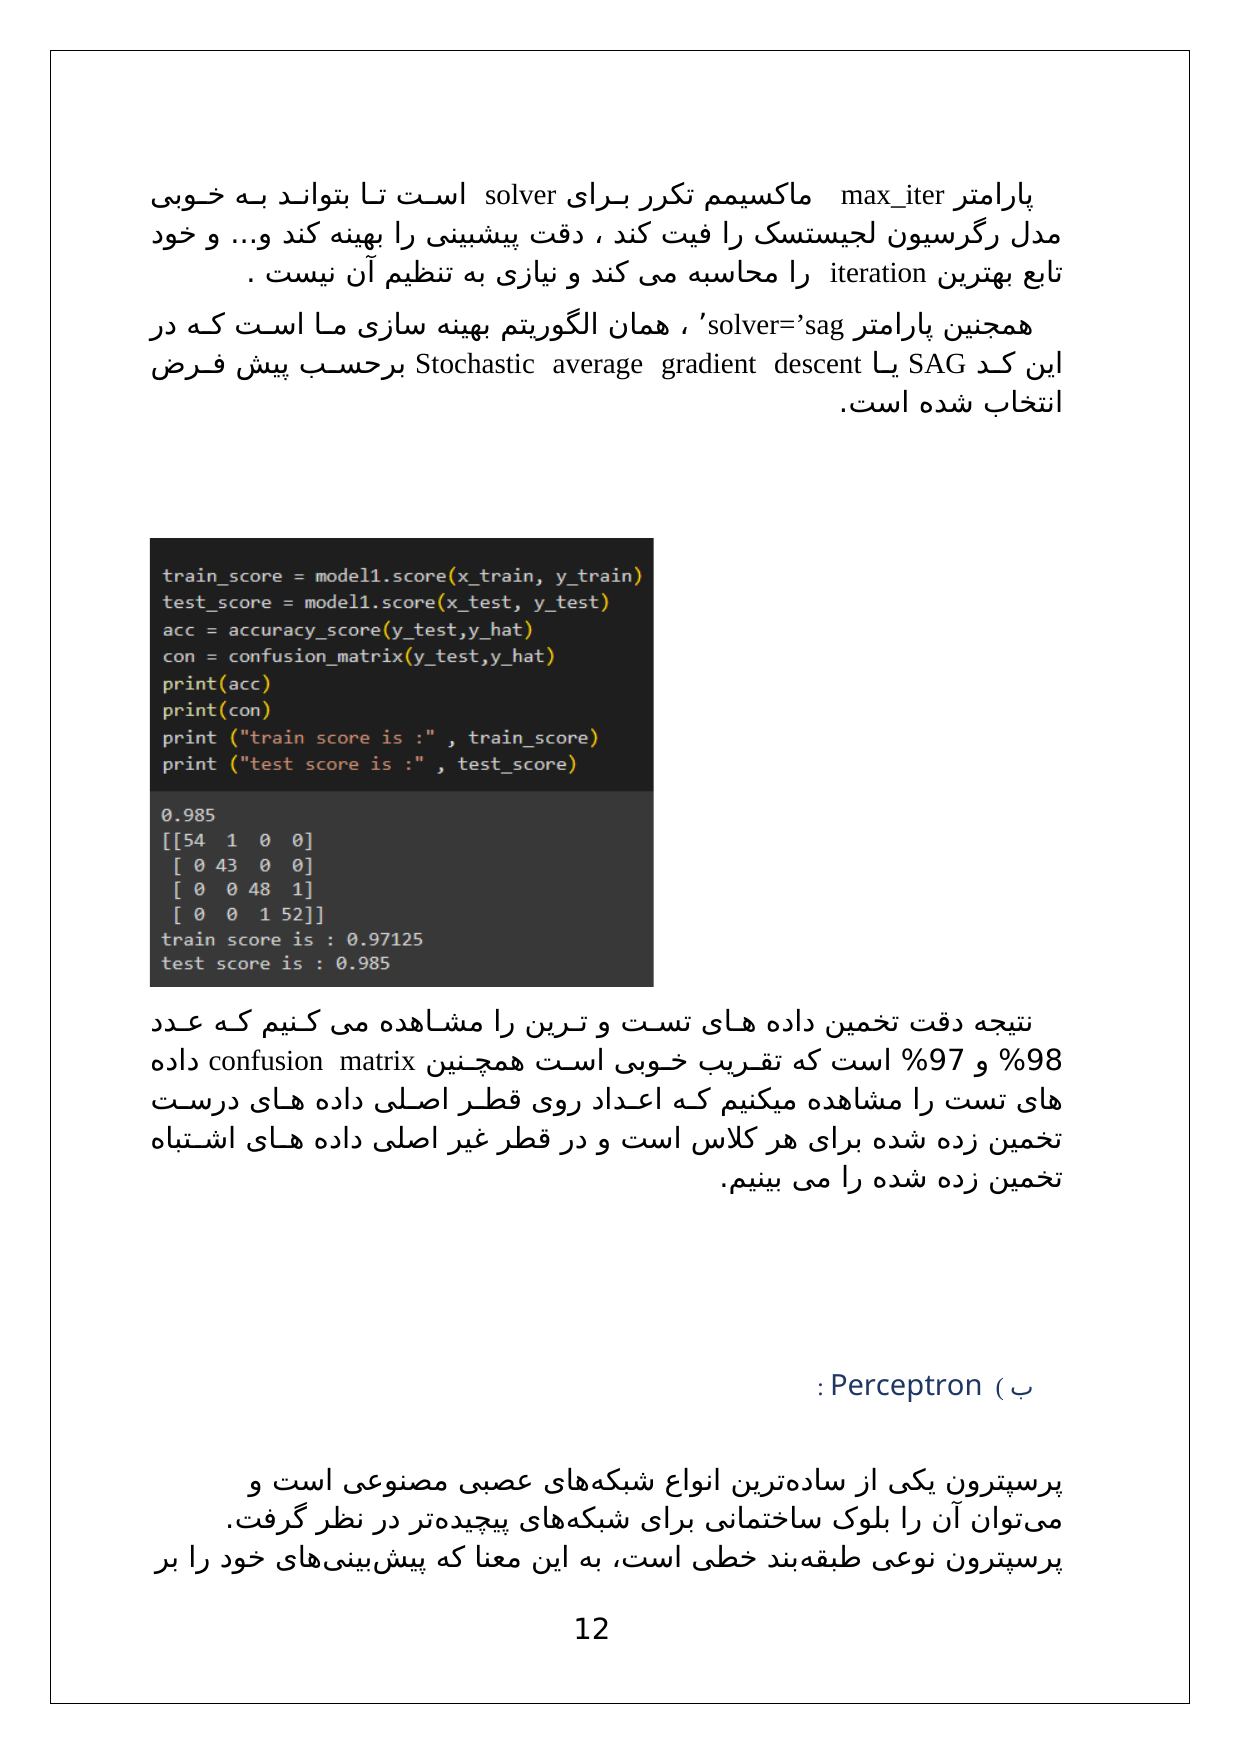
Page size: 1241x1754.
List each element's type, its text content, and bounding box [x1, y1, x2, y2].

picture [149, 538, 654, 987]
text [150, 1463, 1063, 1575]
text همجنین پارامتر solver=’sag’ ، همان الگوریتم بهینه سازی ما است که در این کد SAG یا Stochastic average gradient descent برحسب پیش فرض انتخاب شده است. [150, 307, 1063, 419]
subtitle ب ) Perceptron : [150, 1364, 1063, 1404]
text نتیجه دقت تخمین داده های تست و ترین را مشاهده می کنیم که عدد 98% و 97% است که تقریب خوبی است همچنین confusion matrix داده های تست را مشاهده میکنیم که اعداد روی قطر اصلی داده های درست تخمین زده شده برای هر کلاس است و در قطر غیر اصلی داده های اشتباه تخمین زده شده را می بینیم. [150, 1004, 1063, 1194]
text پارامتر max_iter ماکسیمم تکرر برای solver است تا بتواند به خوبی مدل رگرسیون لجیستسک را فیت کند ، دقت پیشبینی را بهینه کند و... و خود تابع بهترین iteration را محاسبه می کند و نیازی به تنظیم آن نیست . [150, 177, 1063, 289]
